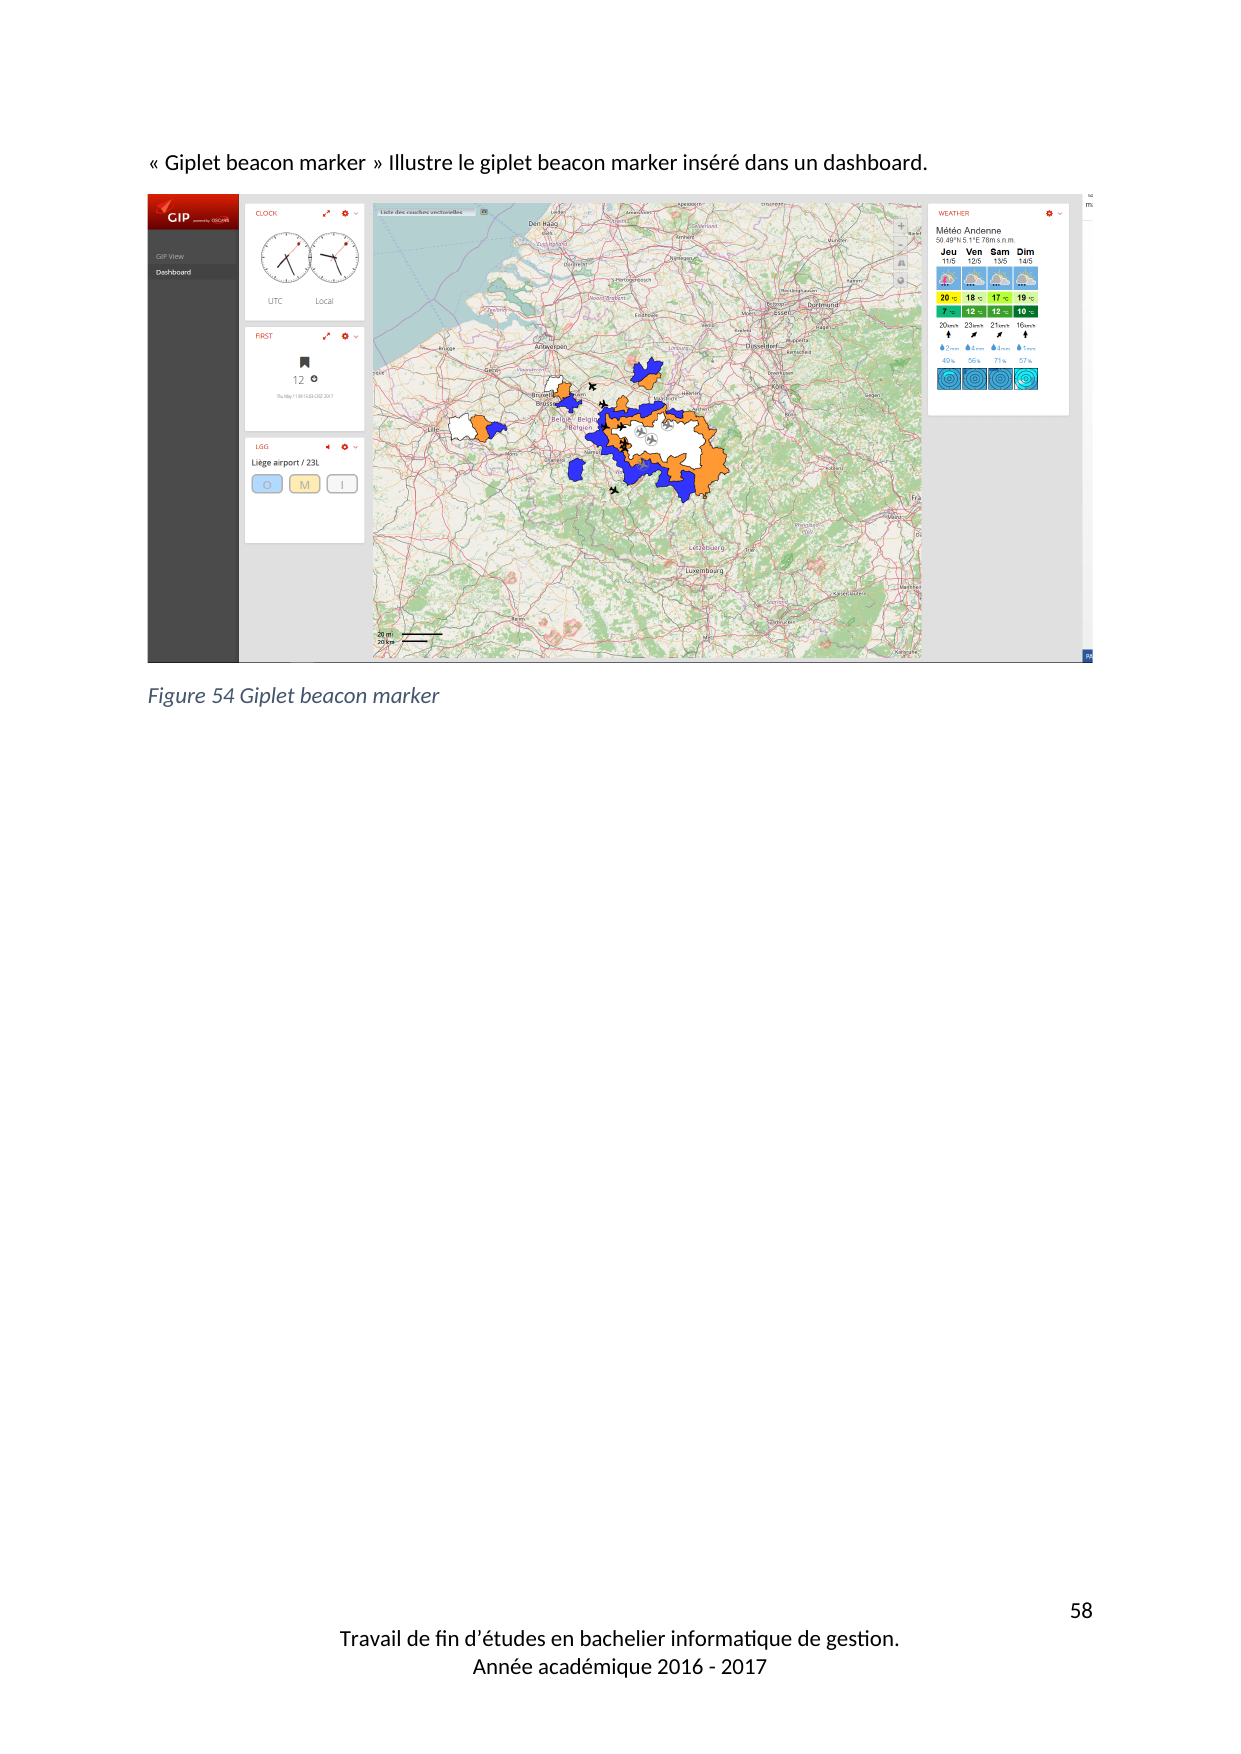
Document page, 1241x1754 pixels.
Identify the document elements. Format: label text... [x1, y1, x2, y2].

text « Giplet beacon marker » Illustre le giplet beacon marker inséré dans un dashboard. [148, 148, 1093, 176]
text Figure 54 Giplet beacon marker [148, 681, 1093, 709]
picture [147, 194, 1093, 663]
